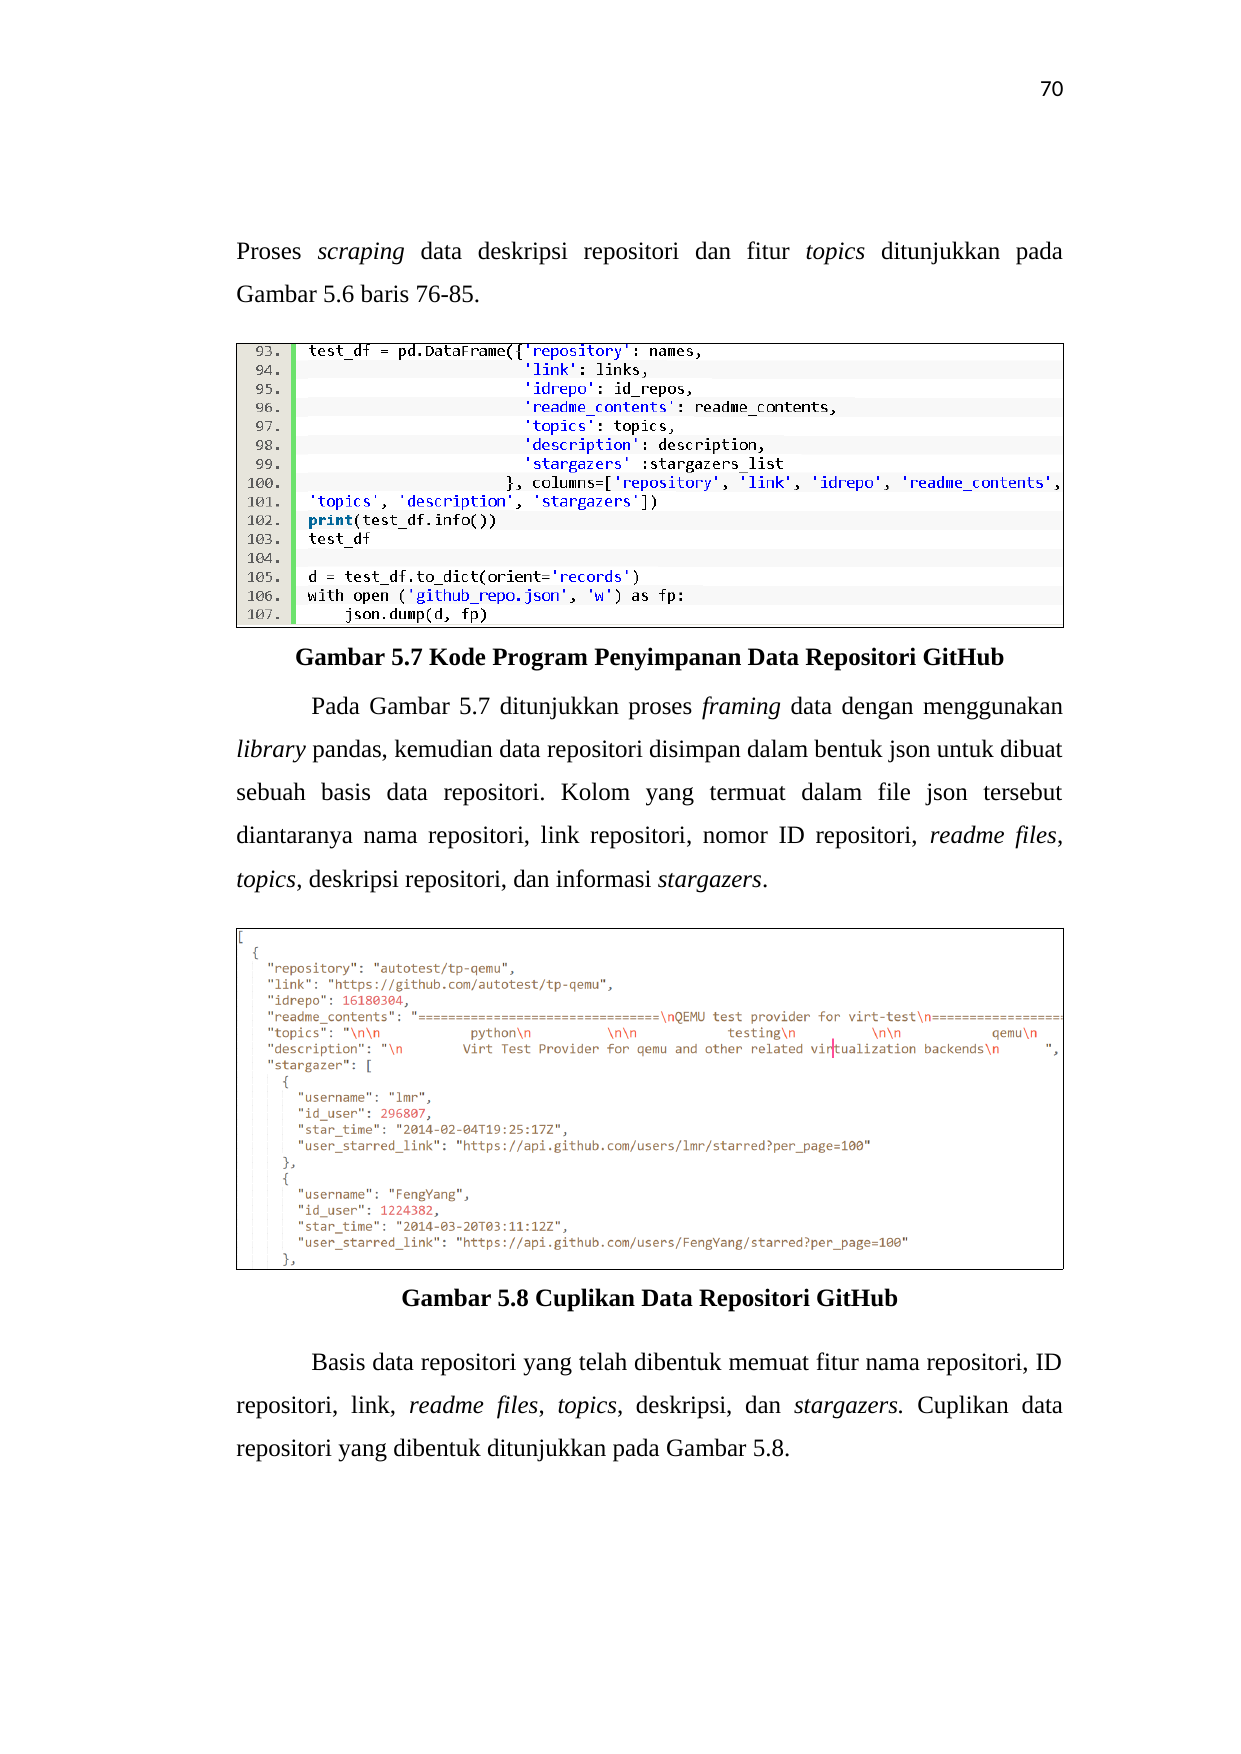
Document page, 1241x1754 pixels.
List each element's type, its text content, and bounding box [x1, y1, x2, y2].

picture [237, 344, 1063, 627]
picture [237, 929, 1063, 1269]
text Gambar 5.8 Cuplikan Data Repositori GitHub [236, 1283, 1063, 1312]
text Gambar 5.7 Kode Program Penyimpanan Data Repositori GitHub [236, 642, 1063, 670]
text Pada Gambar 5.7 ditunjukkan proses framing data dengan menggunakan library pandas, kemudian data repositori disimpan dalam bentuk json untuk dibuat sebuah basis data repositori. Kolom yang termuat dalam file json tersebut diantaranya nama repositori, link repositori, nomor ID repositori, readme files, topics, deskripsi repositori, dan informasi stargazers. [236, 691, 1063, 892]
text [236, 236, 1063, 308]
text Basis data repositori yang telah dibentuk memuat fitur nama repositori, ID repositori, link, readme files, topics, deskripsi, dan stargazers. Cuplikan data repositori yang dibentuk ditunjukkan pada Gambar 5.8. [236, 1347, 1063, 1462]
